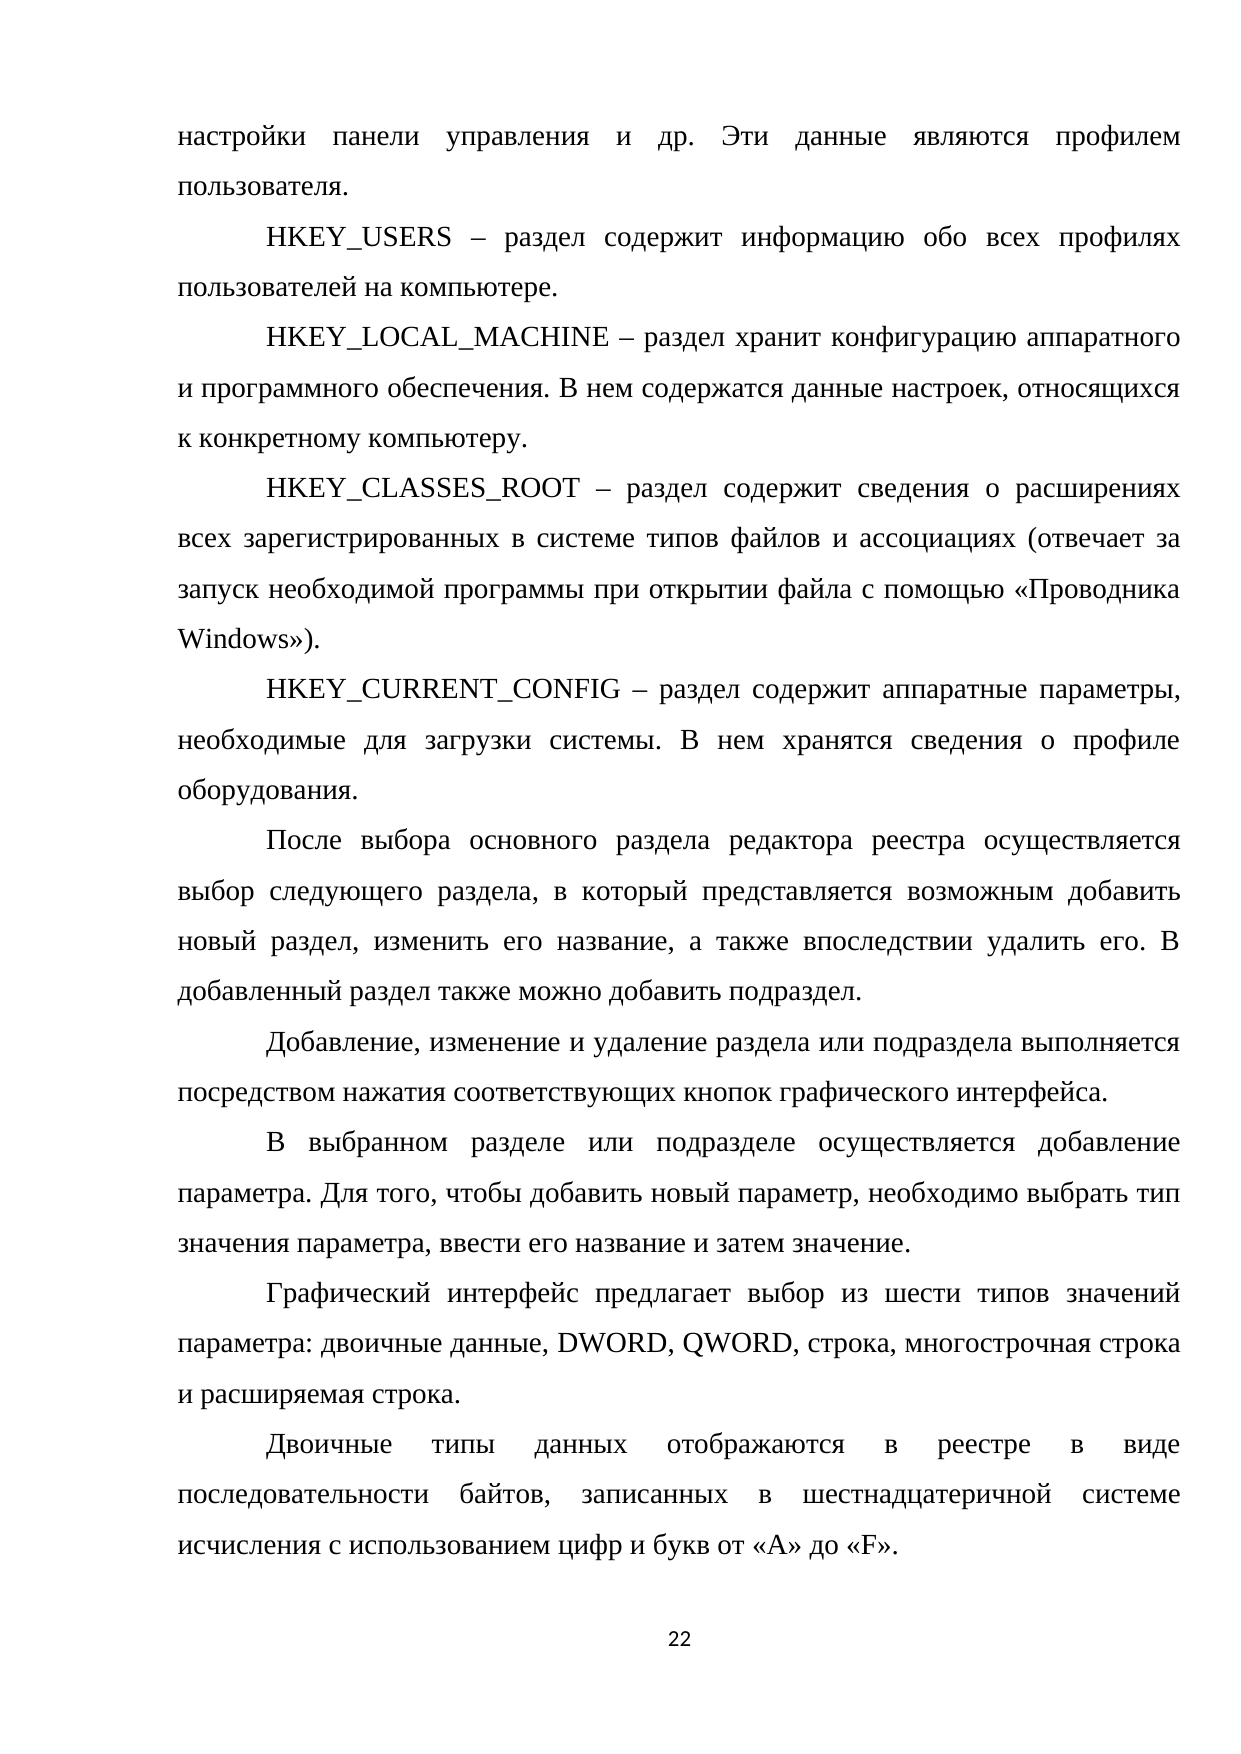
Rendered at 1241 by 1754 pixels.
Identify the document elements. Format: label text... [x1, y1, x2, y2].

text HKEY_LOCAL_MACHINE – раздел хранит конфигурацию аппаратного и программного обеспечения. В нем содержатся данные настроек, относящихся к конкретному компьютеру. [177, 319, 1181, 453]
text Двоичные типы данных отображаются в реестре в виде последовательности байтов, записанных в шестнадцатеричной системе исчисления с использованием цифр и букв от «A» до «F». [177, 1426, 1181, 1560]
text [177, 118, 1181, 202]
text HKEY_USERS – раздел содержит информацию обо всех профилях пользователей на компьютере. [177, 219, 1181, 303]
text Графический интерфейс предлагает выбор из шести типов значений параметра: двоичные данные, DWORD, QWORD, строка, многострочная строка и расширяемая строка. [177, 1275, 1181, 1409]
text HKEY_CLASSES_ROOT – раздел содержит сведения о расширениях всех зарегистрированных в системе типов файлов и ассоциациях (отвечает за запуск необходимой программы при открытии файла с помощью «Проводника Windows»). [177, 470, 1181, 655]
text HKEY_CURRENT_CONFIG – раздел содержит аппаратные параметры, необходимые для загрузки системы. В нем хранятся сведения о профиле оборудования. [177, 672, 1181, 806]
text В выбранном разделе или подразделе осуществляется добавление параметра. Для того, чтобы добавить новый параметр, необходимо выбрать тип значения параметра, ввести его название и затем значение. [177, 1124, 1181, 1258]
text После выбора основного раздела редактора реестра осуществляется выбор следующего раздела, в который представляется возможным добавить новый раздел, изменить его название, а также впоследствии удалить его. В добавленный раздел также можно добавить подраздел. [177, 822, 1181, 1007]
text Добавление, изменение и удаление раздела или подраздела выполняется посредством нажатия соответствующих кнопок графического интерфейса. [177, 1024, 1181, 1108]
